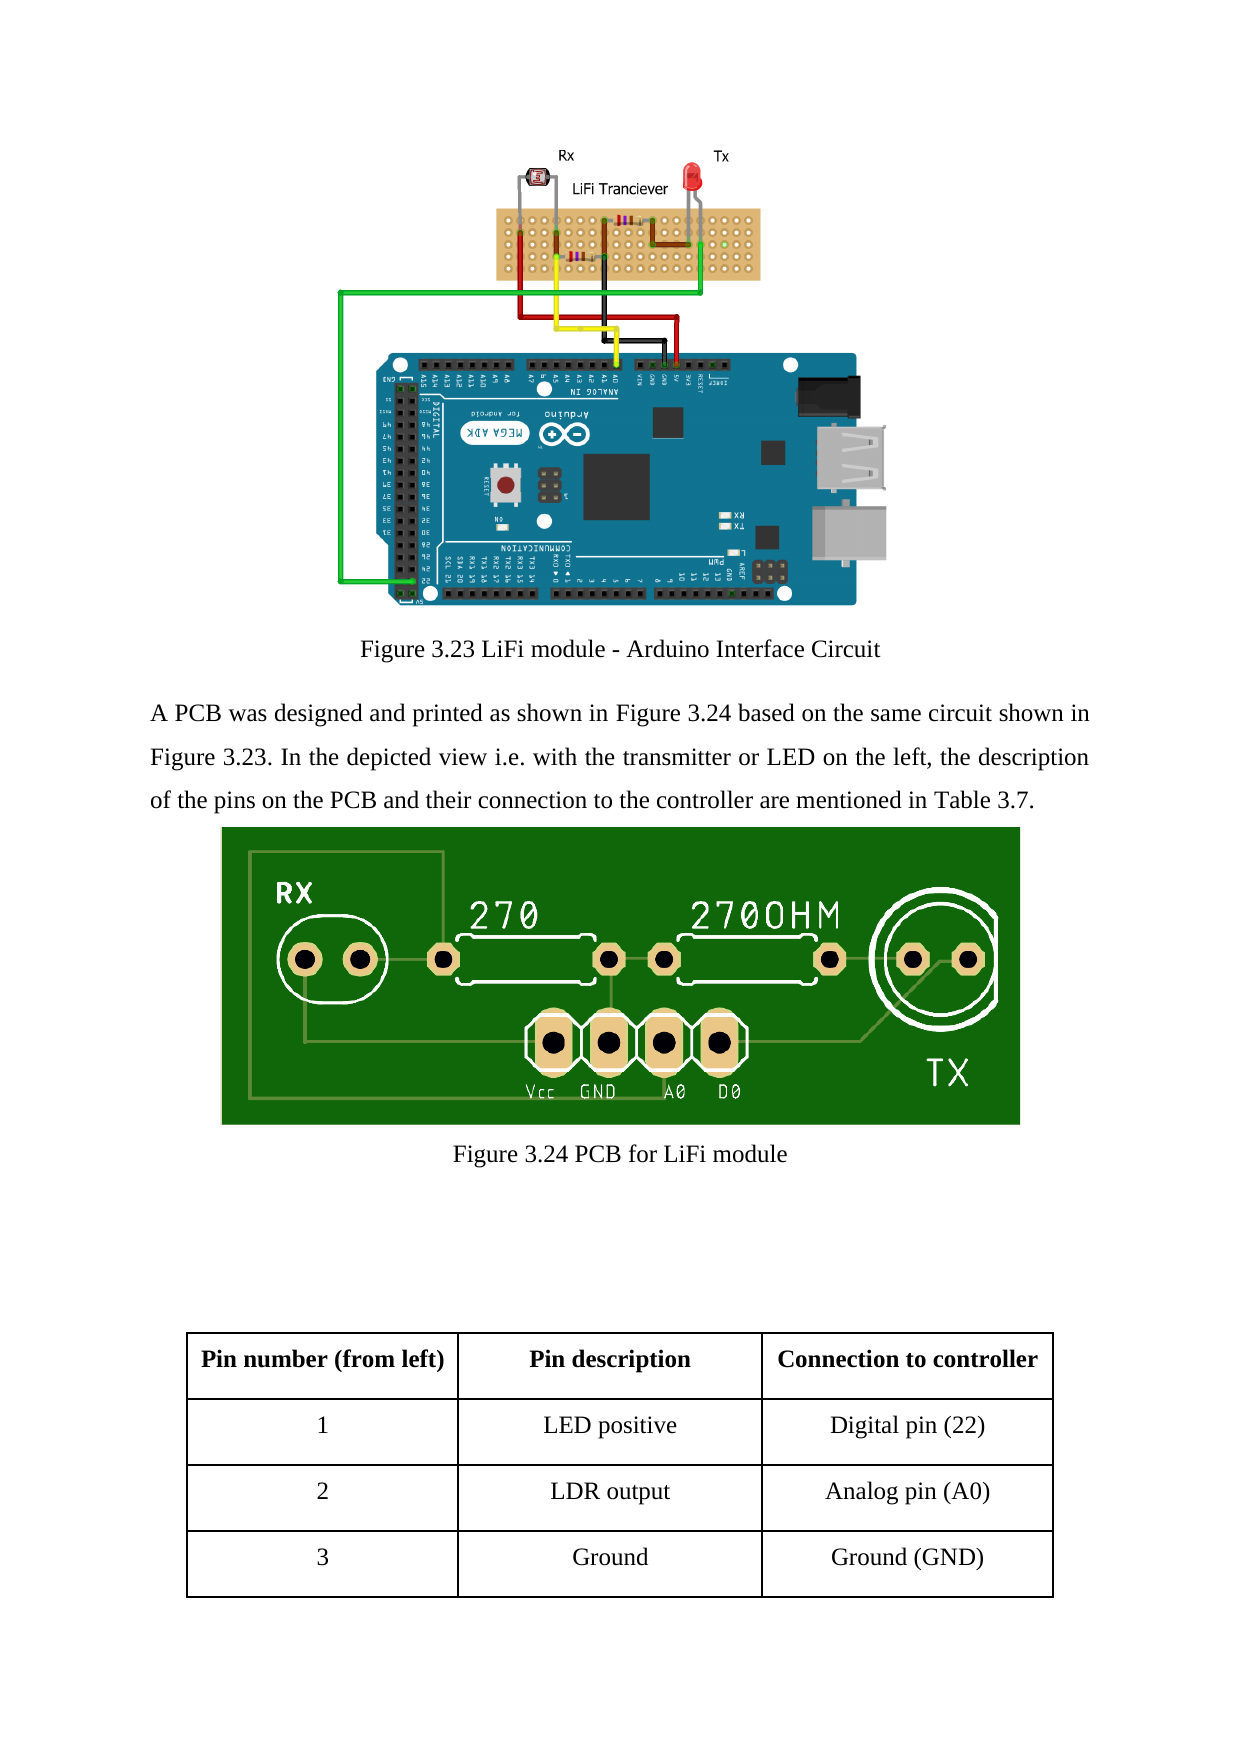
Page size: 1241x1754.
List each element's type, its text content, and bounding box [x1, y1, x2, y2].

table_cell Ground [459, 1532, 761, 1596]
table_cell LED positive [459, 1400, 761, 1464]
table_cell 3 [188, 1532, 457, 1596]
table_cell 1 [188, 1400, 457, 1464]
table_cell LDR output [459, 1466, 761, 1530]
table_header Connection to controller [763, 1334, 1052, 1398]
table_header Pin number (from left) [188, 1334, 457, 1398]
table_header Pin description [459, 1334, 761, 1398]
table_cell Ground (GND) [763, 1532, 1052, 1596]
picture [220, 827, 1021, 1125]
table_cell Digital pin (22) [763, 1400, 1052, 1464]
picture [335, 150, 906, 621]
table_cell Analog pin (A0) [763, 1466, 1052, 1530]
table_cell 2 [188, 1466, 457, 1530]
